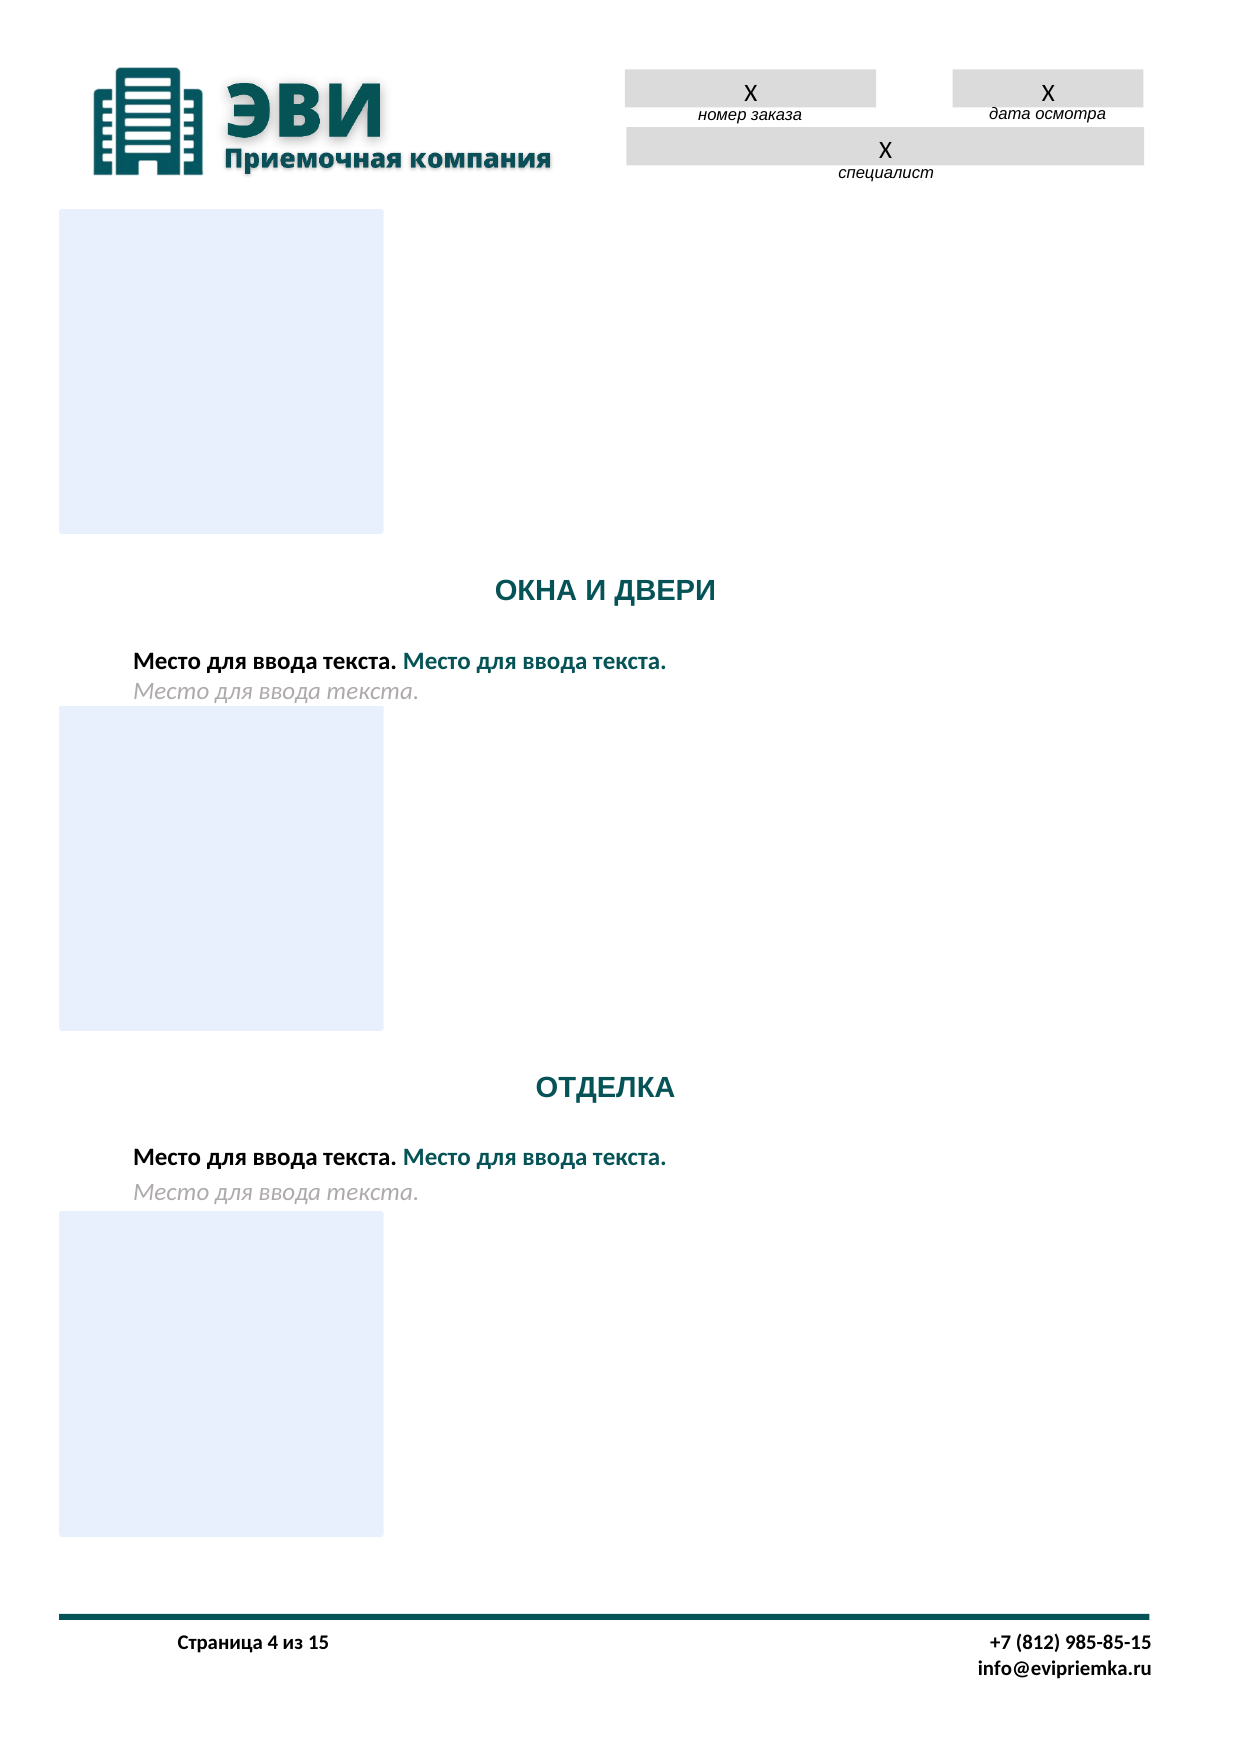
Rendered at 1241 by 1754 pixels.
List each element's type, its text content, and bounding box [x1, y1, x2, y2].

text ОКНА И ДВЕРИ [59, 573, 1152, 607]
picture [59, 1211, 384, 1537]
picture [59, 209, 384, 534]
text ОТДЕЛКА [59, 1070, 1152, 1103]
picture [59, 706, 384, 1031]
picture [59, 59, 560, 188]
